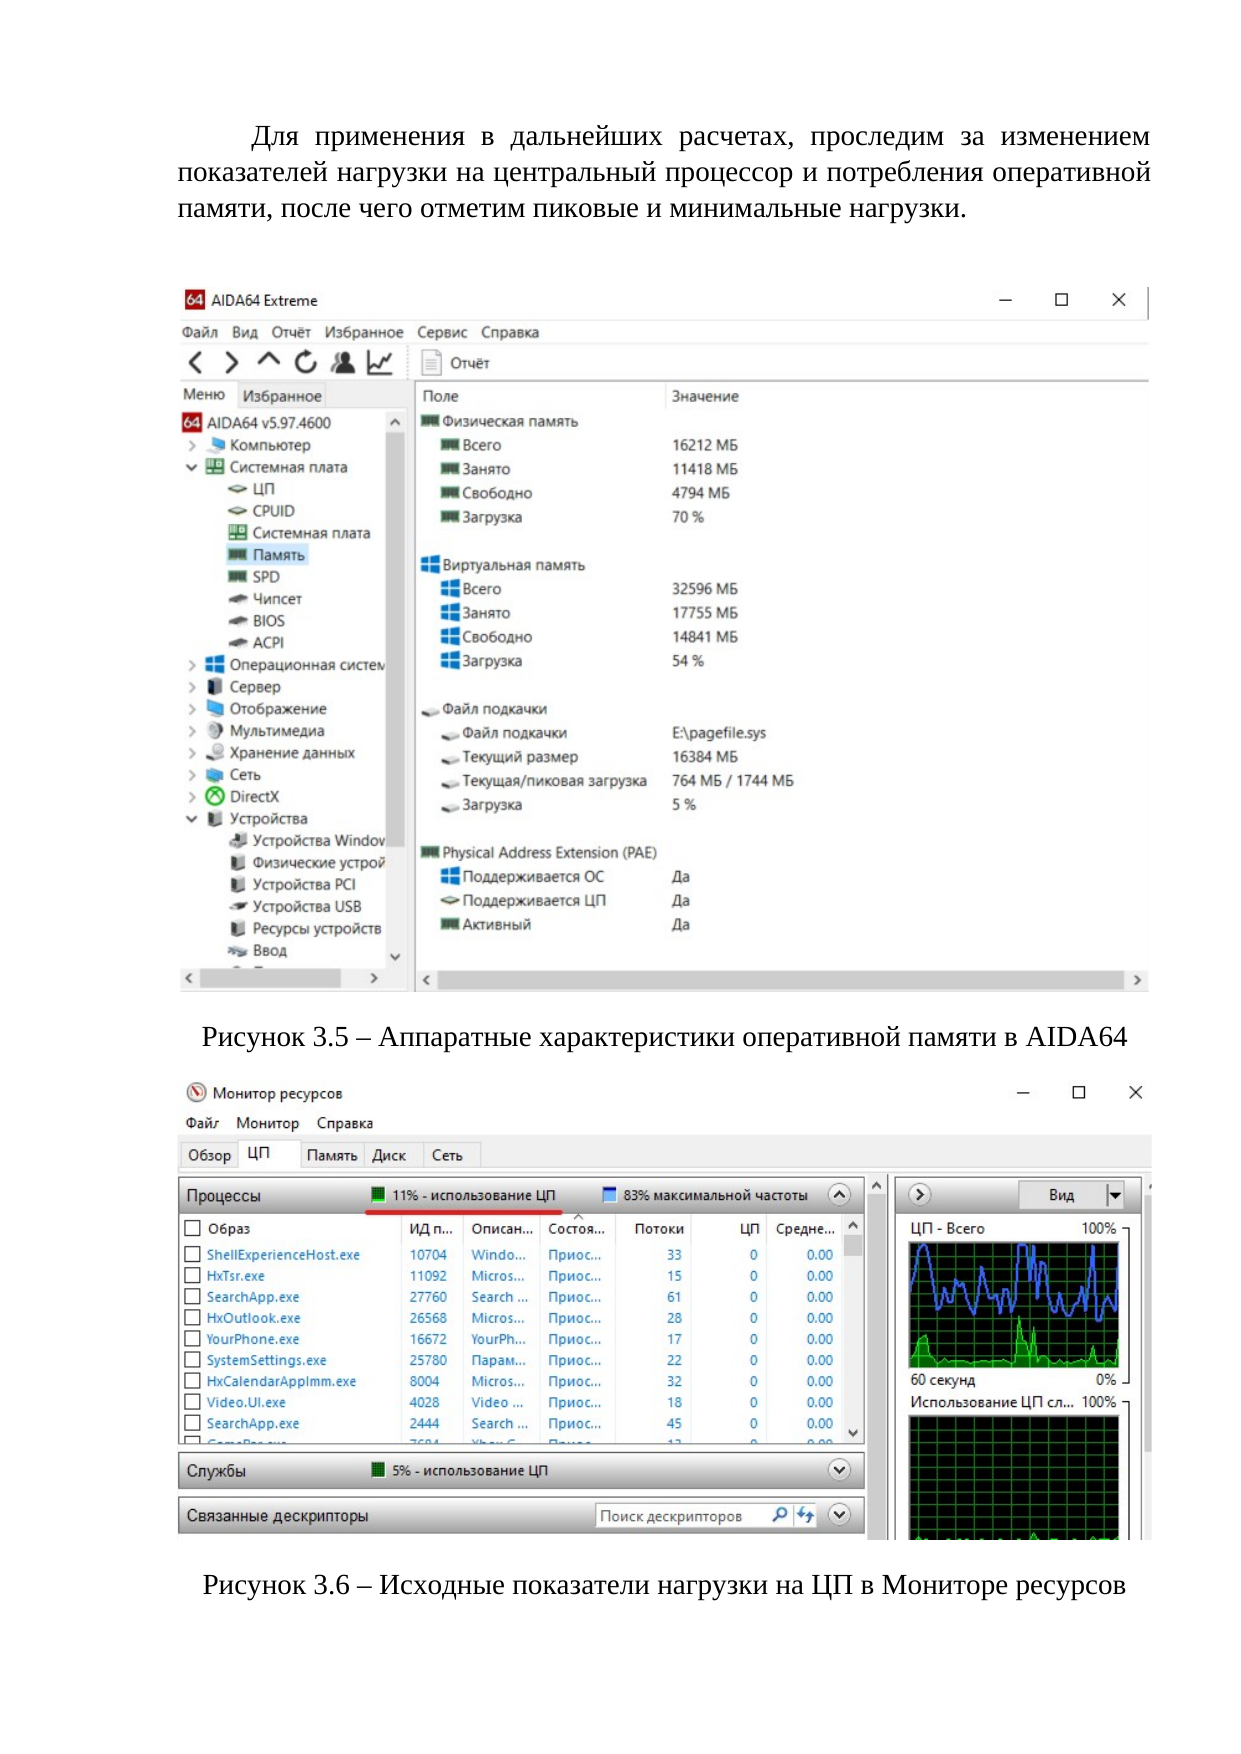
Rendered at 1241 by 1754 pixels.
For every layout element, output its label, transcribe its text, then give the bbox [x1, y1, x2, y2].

picture [177, 1080, 1152, 1540]
text Рисунок 3.6 – Исходные показатели нагрузки на ЦП в Мониторе ресурсов [177, 1567, 1152, 1600]
text Для применения в дальнейших расчетах, проследим за изменением показателей нагрузки на центральный процессор и потребления оперативной памяти, после чего отметим пиковые и минимальные нагрузки. [177, 118, 1152, 224]
text Рисунок 3.5 – Аппаратные характеристики оперативной памяти в AIDA64 [177, 1019, 1152, 1053]
picture [180, 287, 1149, 992]
